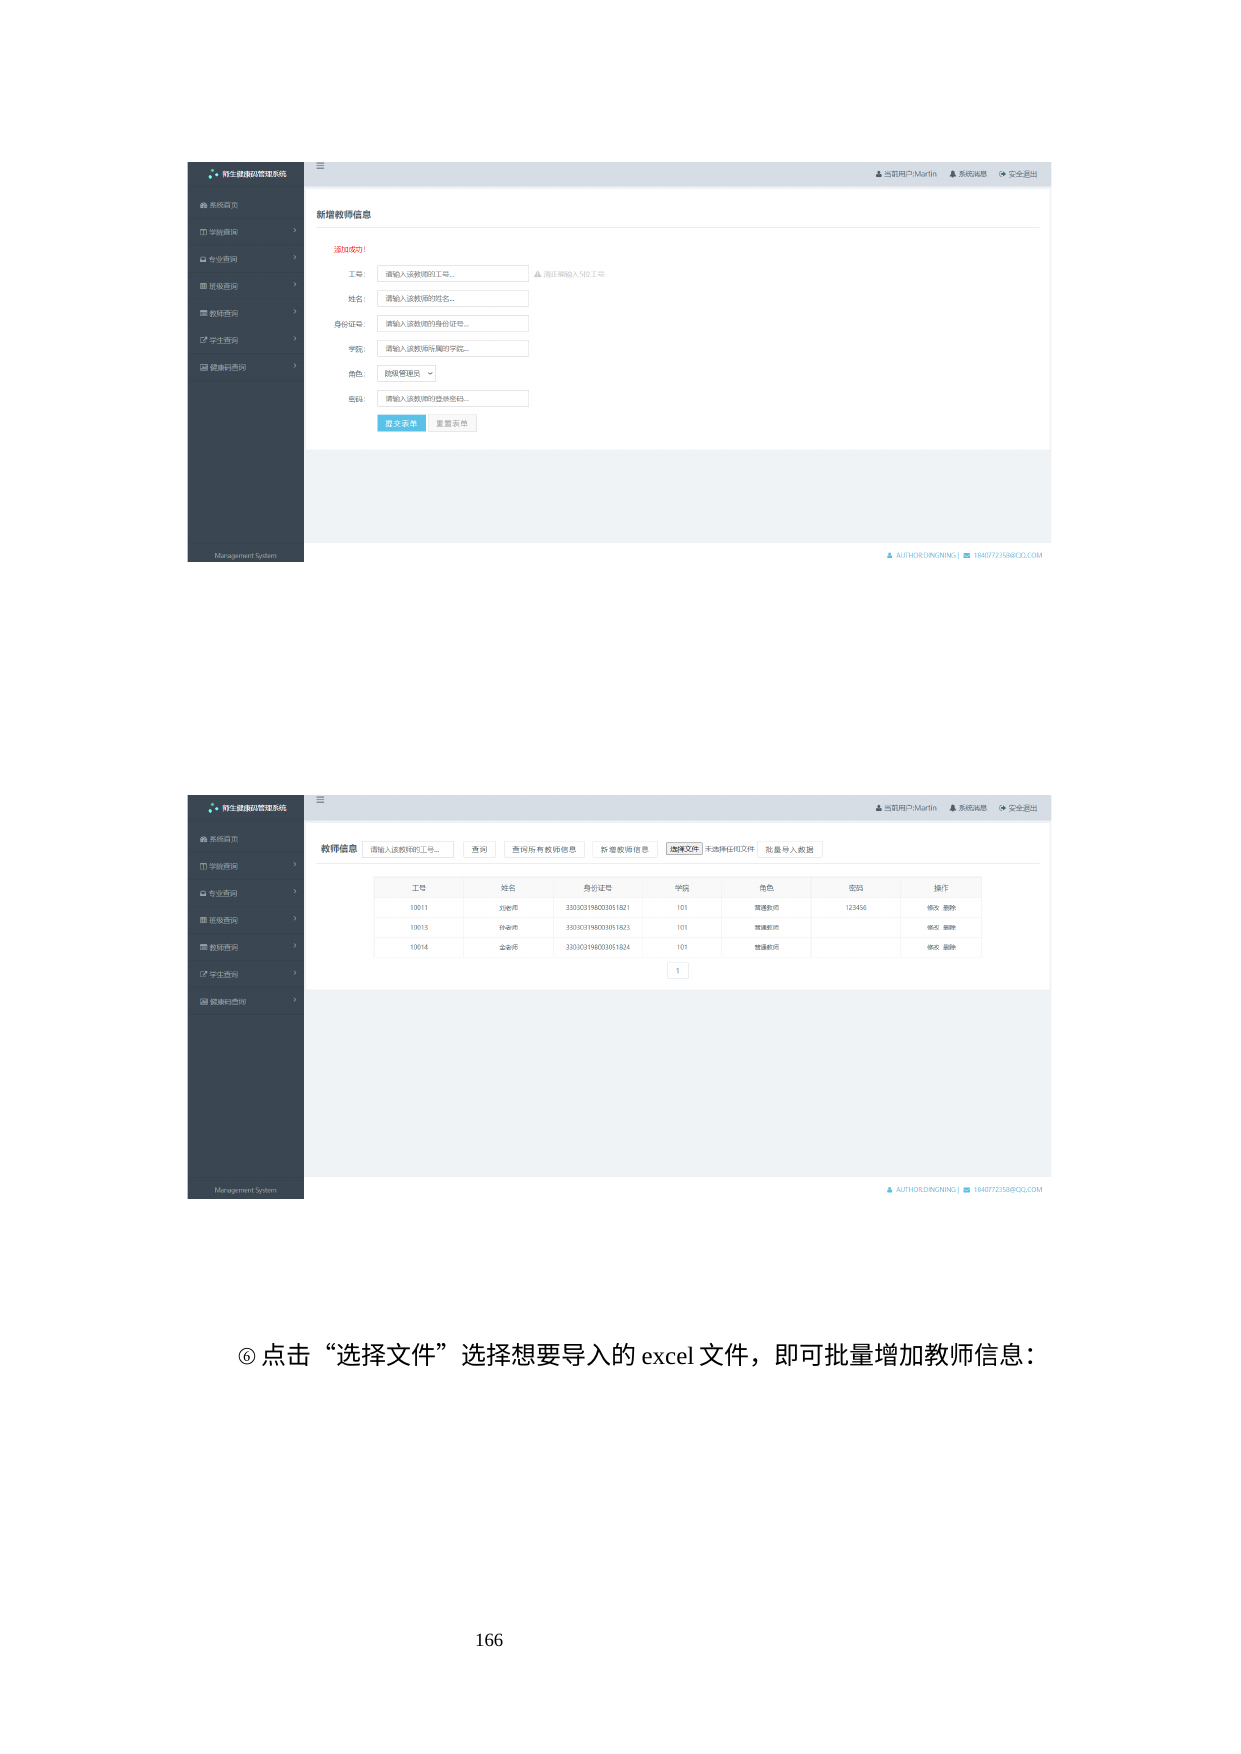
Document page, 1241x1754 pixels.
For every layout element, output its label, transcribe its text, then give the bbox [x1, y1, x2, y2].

picture [187, 162, 1052, 562]
picture [187, 795, 1052, 1199]
text ⑥点击“选择文件”选择想要导入的excel文件，即可批量增加教师信息： [187, 1321, 1062, 1386]
